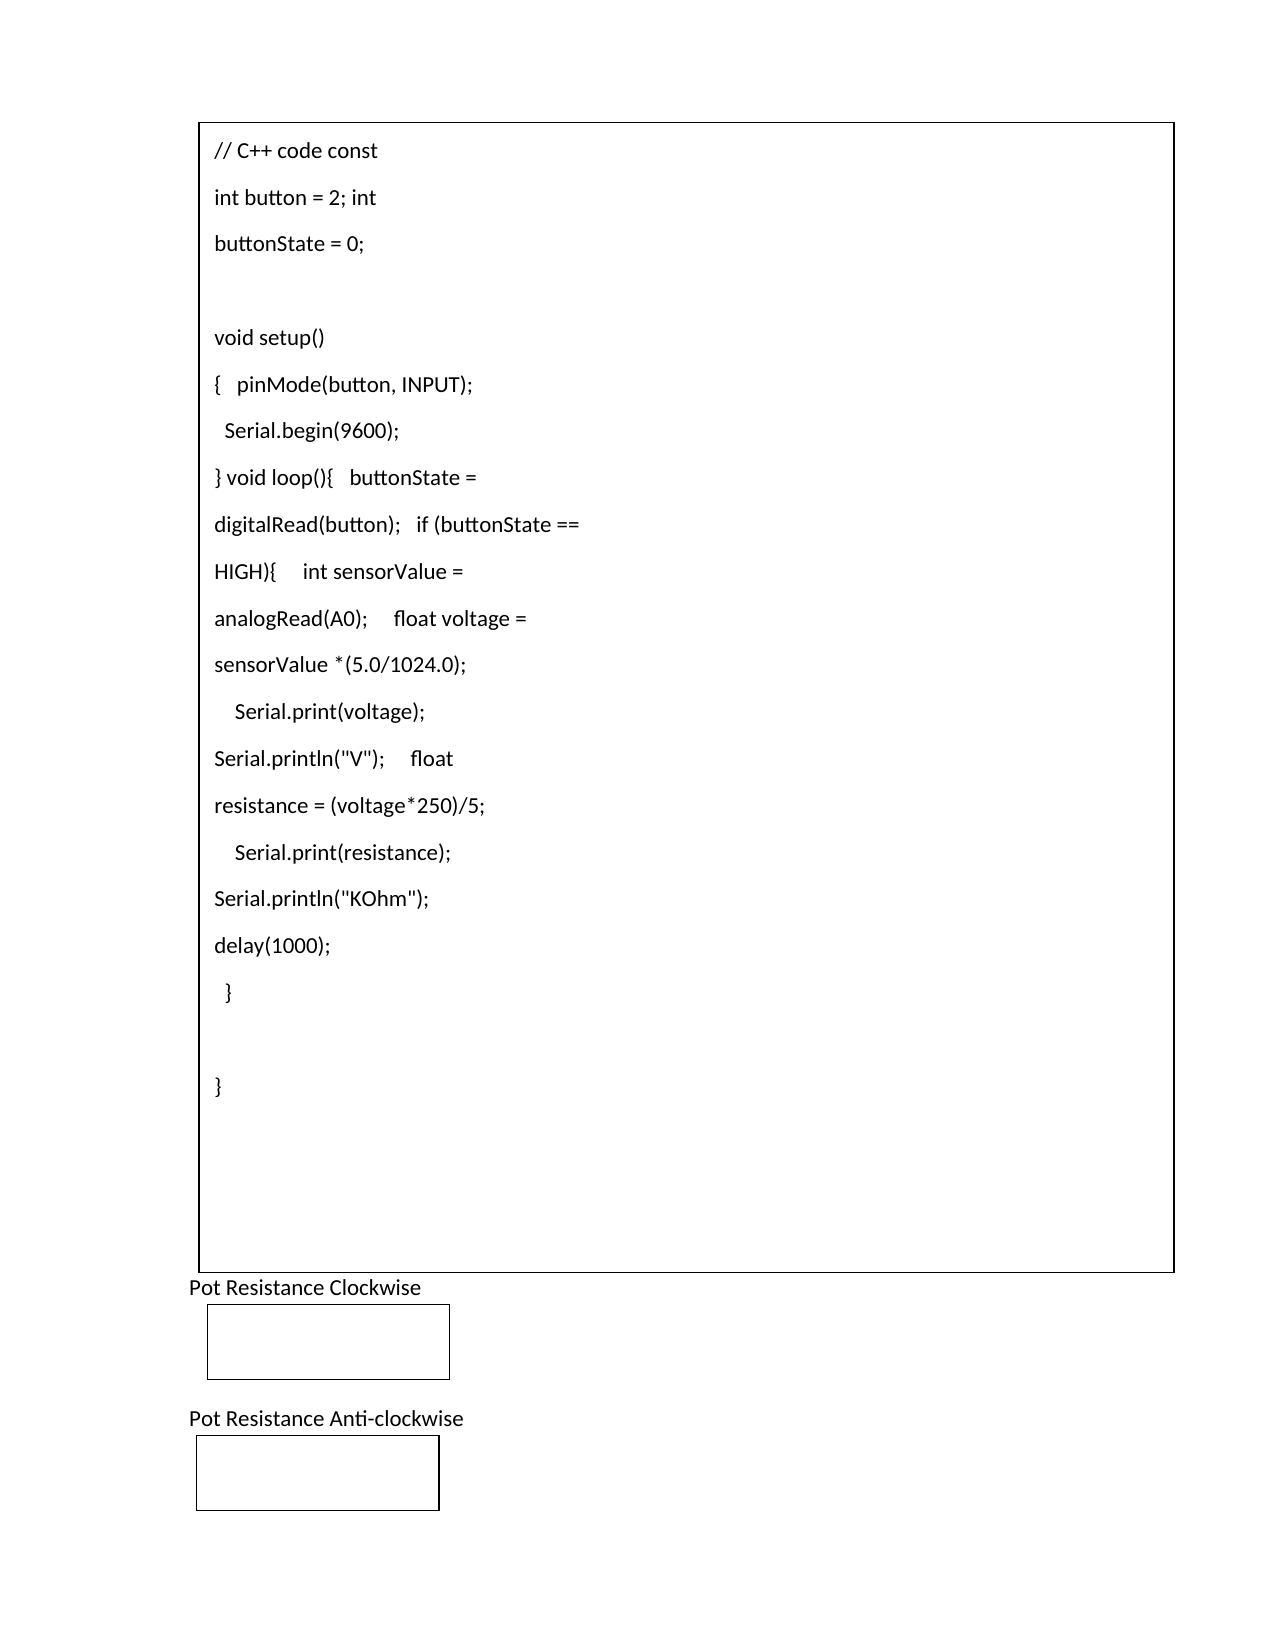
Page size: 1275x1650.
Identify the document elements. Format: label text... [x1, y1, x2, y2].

table_header // C++ code const int button = 2; int buttonState = 0; void setup(){ pinMode(button, INPUT); Serial.begin(9600); } void loop(){ buttonState = digitalRead(button); if (buttonState == HIGH){ int sensorValue = analogRead(A0); float voltage = sensorValue *(5.0/1024.0); Serial.print(voltage); Serial.println("V"); float resistance = (voltage*250)/5; Serial.print(resistance); Serial.println("KOhm"); delay(1000); } } [200, 123, 1173, 1272]
text Pot Resistance Anti-clockwise [189, 1404, 758, 1432]
text Pot Resistance Clockwise [189, 1273, 758, 1301]
